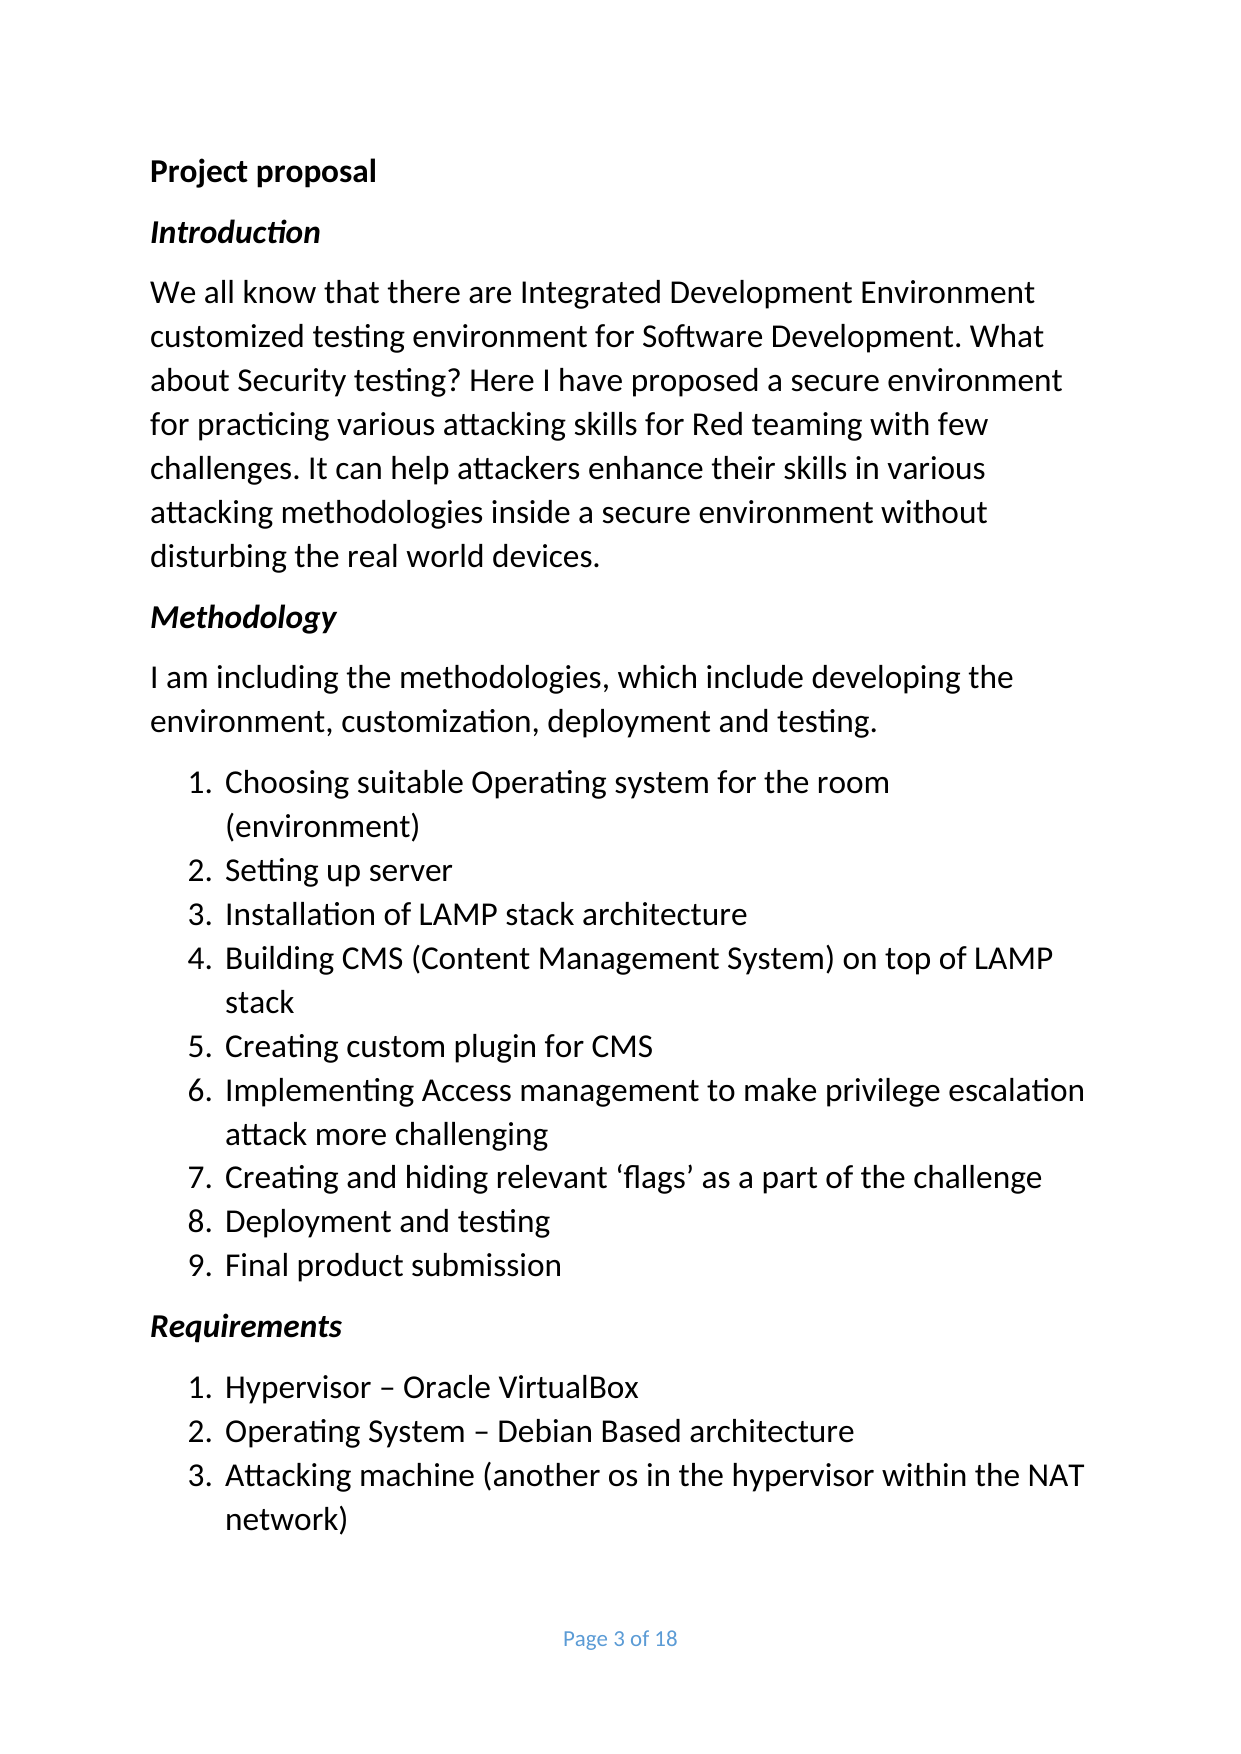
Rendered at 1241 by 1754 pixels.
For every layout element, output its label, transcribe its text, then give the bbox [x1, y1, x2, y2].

text Requirements [150, 1305, 1090, 1346]
list Deployment and testing [187, 1200, 1090, 1241]
list Building CMS (Content Management System) on top of LAMP stack [187, 937, 1090, 1021]
text I am including the methodologies, which include developing the environment, customization, deployment and testing. [150, 656, 1090, 741]
list Attacking machine (another os in the hypervisor within the NAT network) [187, 1453, 1090, 1538]
list Implementing Access management to make privilege escalation attack more challenging [187, 1068, 1090, 1153]
list Installation of LAMP stack architecture [187, 893, 1090, 933]
text We all know that there are Integrated Development Environment customized testing environment for Software Development. What about Security testing? Here I have proposed a secure environment for practicing various attacking skills for Red teaming with few challenges. It can help attackers enhance their skills in various attacking methodologies inside a secure environment without disturbing the real world devices. [150, 271, 1090, 576]
list Creating custom plugin for CMS [187, 1024, 1090, 1065]
list Operating System – Debian Based architecture [187, 1409, 1090, 1450]
list Creating and hiding relevant ‘flags’ as a part of the challenge [187, 1156, 1090, 1197]
text Methodology [150, 596, 1090, 636]
list Setting up server [187, 849, 1090, 889]
list Choosing suitable Operating system for the room (environment) [187, 761, 1090, 846]
text Project proposal [150, 150, 1090, 191]
list Hypervisor – Oracle VirtualBox [187, 1366, 1090, 1406]
list Final product submission [187, 1244, 1090, 1285]
text Introduction [150, 211, 1090, 251]
